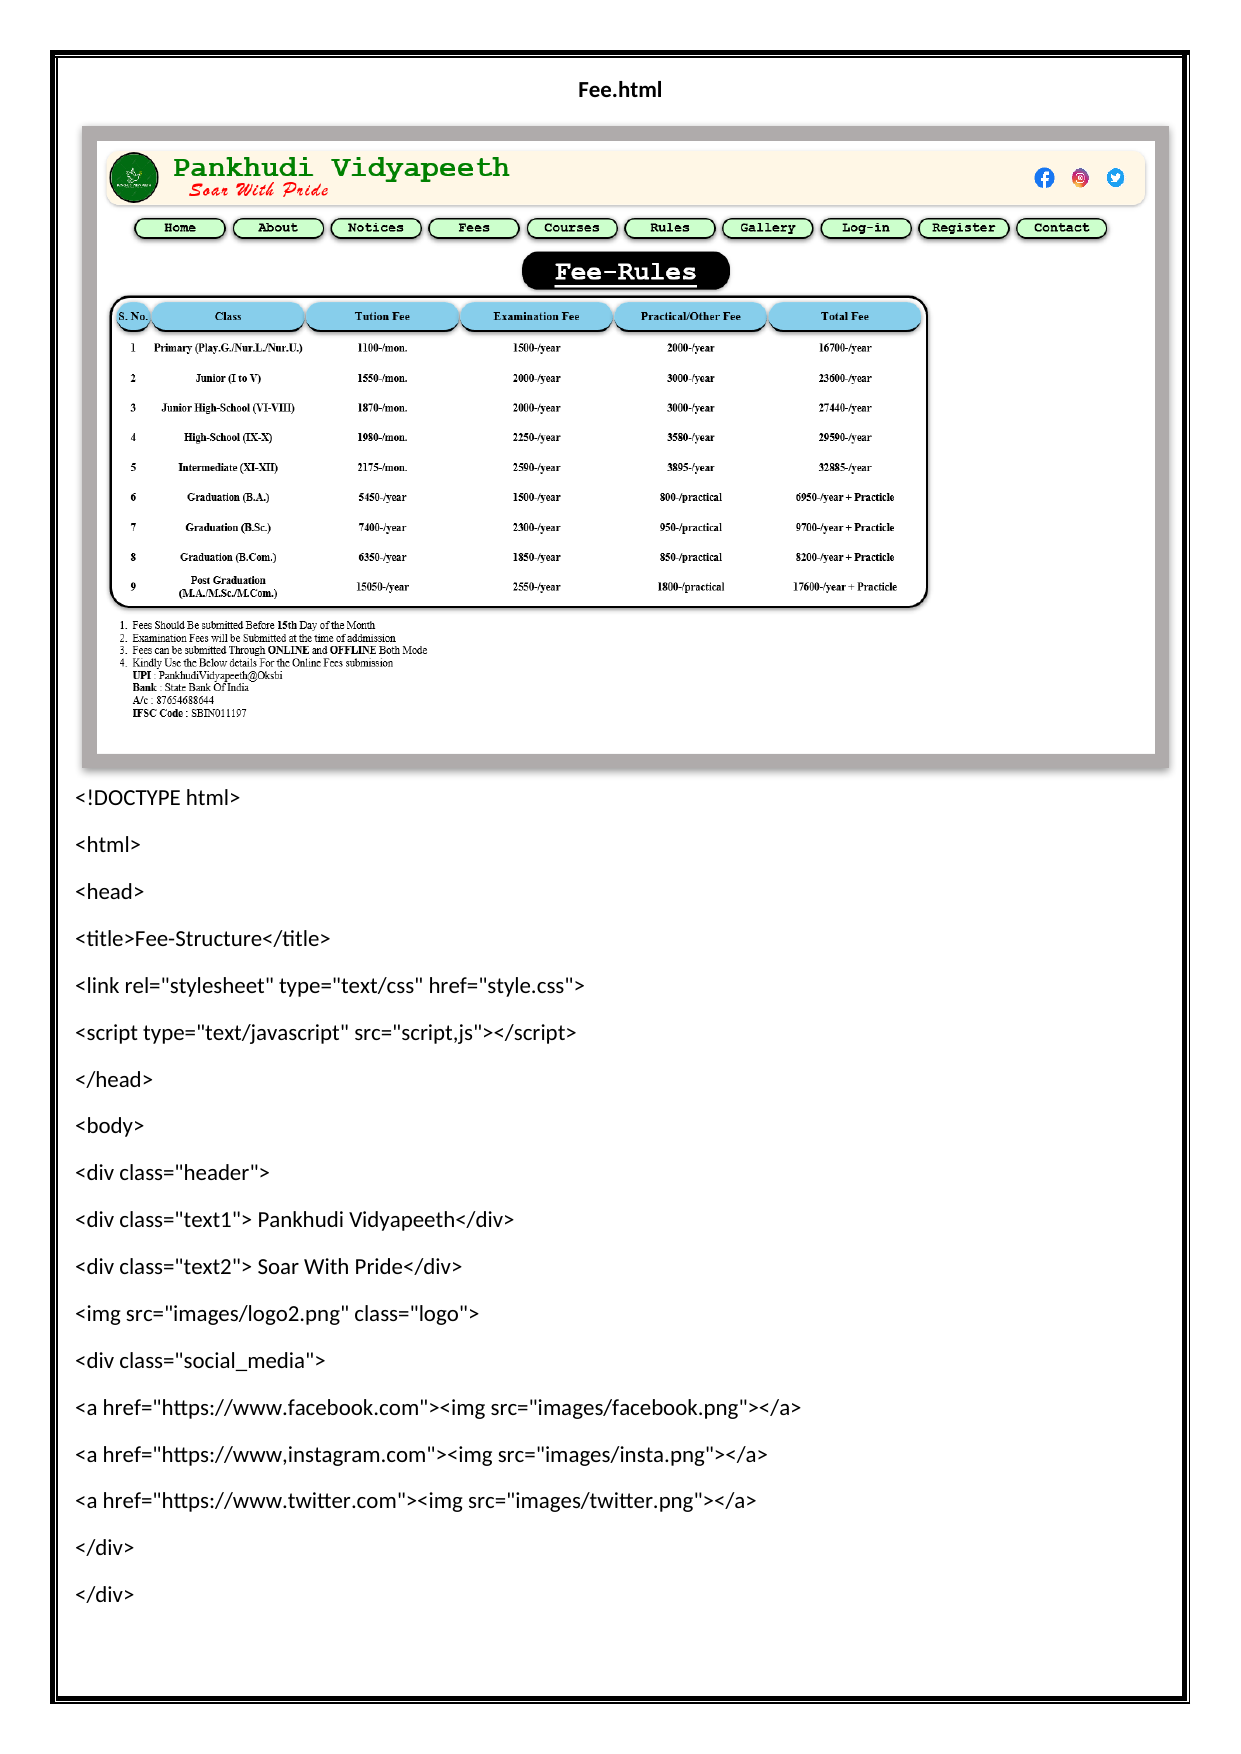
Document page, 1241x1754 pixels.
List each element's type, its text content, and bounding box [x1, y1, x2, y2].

text <head> [75, 877, 1165, 905]
text Fee.html [75, 75, 1165, 103]
text <img src="images/logo2.png" class="logo"> [75, 1299, 1165, 1327]
text <div class="text2"> Soar With Pride</div> [75, 1252, 1165, 1280]
text <a href="https://www,instagram.com"><img src="images/insta.png"></a> [75, 1440, 1165, 1468]
text <a href="https://www.facebook.com"><img src="images/facebook.png"></a> [75, 1393, 1165, 1421]
text <div class="social_media"> [75, 1346, 1165, 1374]
text <div class="header"> [75, 1158, 1165, 1187]
text <body> [75, 1112, 1165, 1140]
text <div class="text1"> Pankhudi Vidyapeeth</div> [75, 1205, 1165, 1233]
text </div> [75, 1580, 1165, 1608]
text <link rel="stylesheet" type="text/css" href="style.css"> [75, 971, 1165, 999]
text </head> [75, 1065, 1165, 1093]
picture [97, 141, 1155, 754]
text <title>Fee-Structure</title> [75, 924, 1165, 952]
text <html> [75, 830, 1165, 858]
text </div> [75, 1533, 1165, 1562]
text <script type="text/javascript" src="script,js"></script> [75, 1018, 1165, 1046]
text <a href="https://www.twitter.com"><img src="images/twitter.png"></a> [75, 1487, 1165, 1515]
